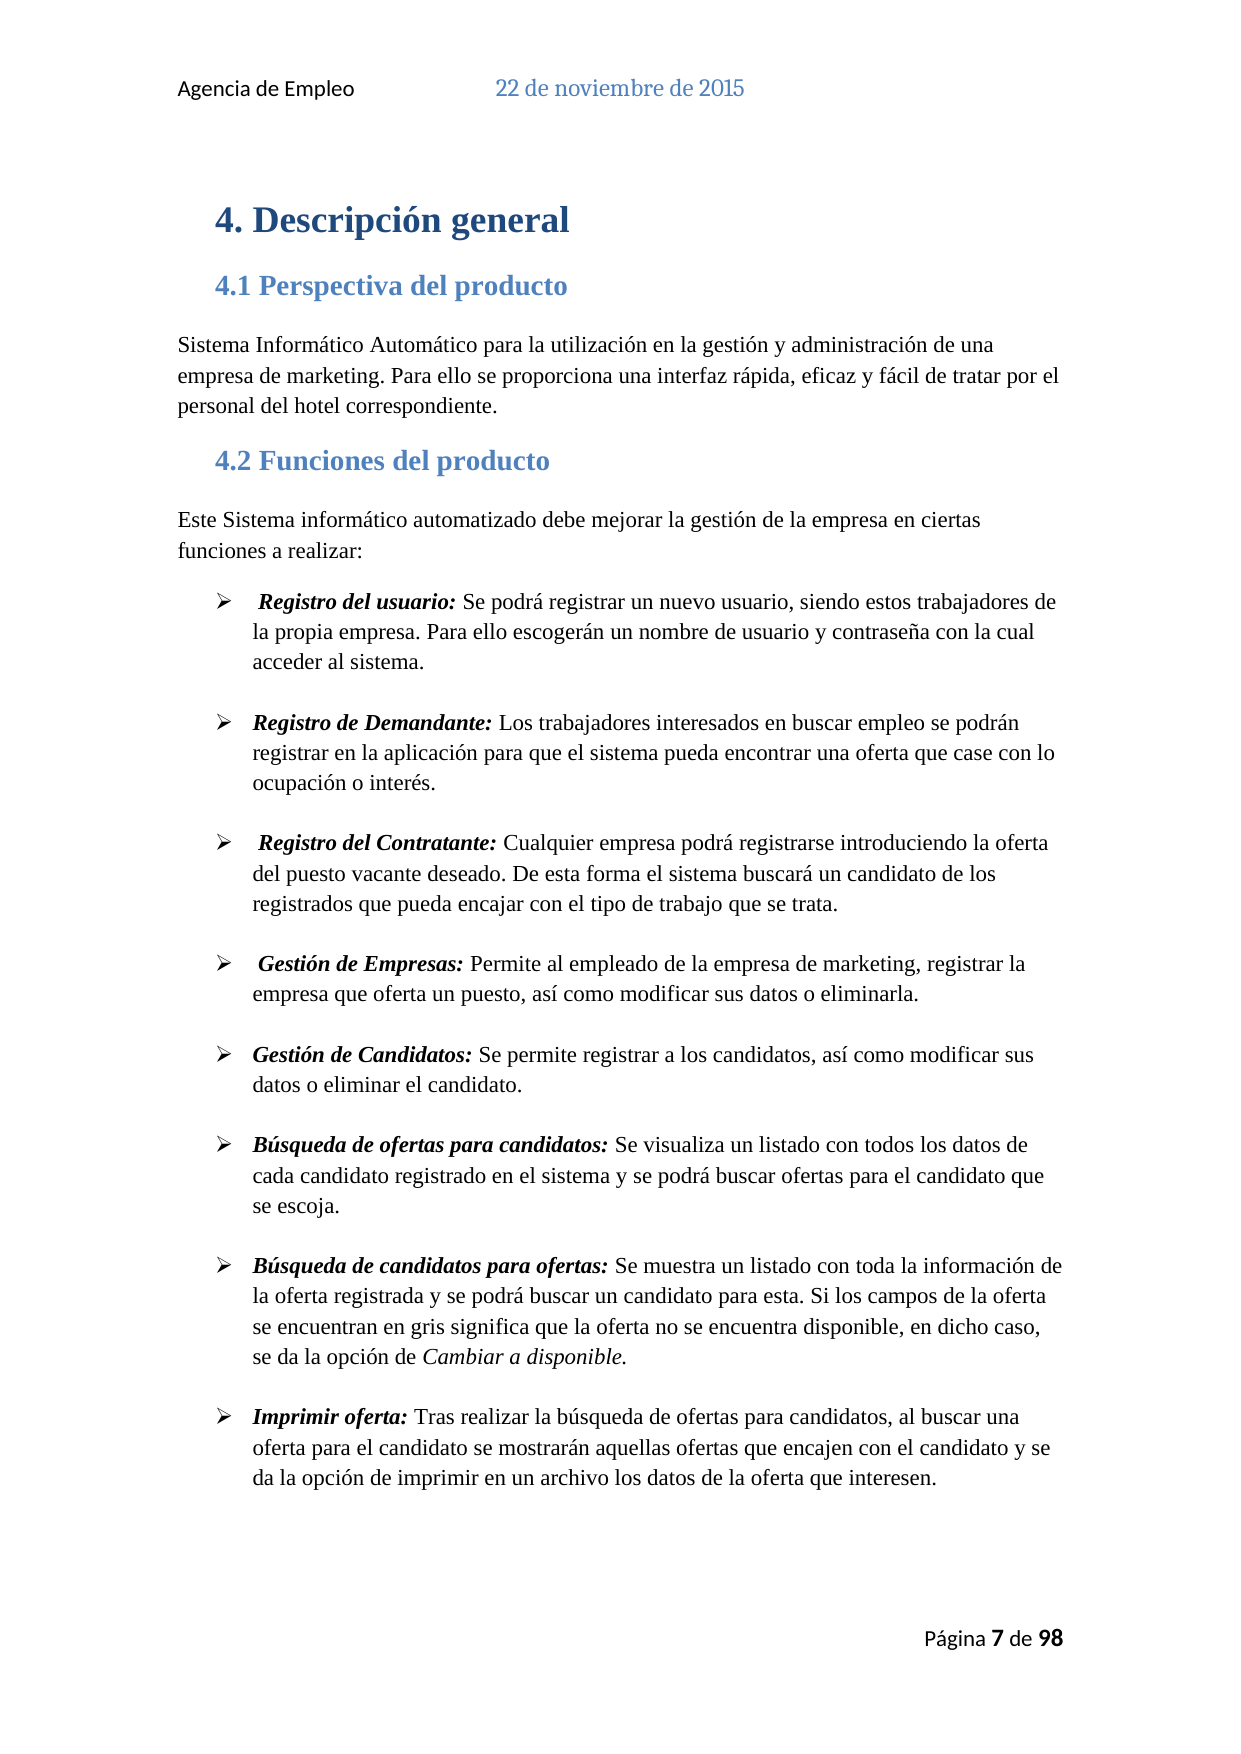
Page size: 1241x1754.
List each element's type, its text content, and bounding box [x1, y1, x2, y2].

list Gestión de Empresas: Permite al empleado de la empresa de marketing, registrar la empresa que oferta un puesto, así como modificar sus datos o eliminarla. [215, 950, 1063, 1007]
list Imprimir oferta: Tras realizar la búsqueda de ofertas para candidatos, al buscar una oferta para el candidato se mostrarán aquellas ofertas que encajen con el candidato y se da la opción de imprimir en un archivo los datos de la oferta que interesen. [215, 1403, 1063, 1490]
list Registro de Demandante: Los trabajadores interesados en buscar empleo se podrán registrar en la aplicación para que el sistema pueda encontrar una oferta que case con lo ocupación o interés. [215, 709, 1063, 795]
list Gestión de Candidatos: Se permite registrar a los candidatos, así como modificar sus datos o eliminar el candidato. [215, 1041, 1063, 1097]
list Registro del Contratante: Cualquier empresa podrá registrarse introduciendo la oferta del puesto vacante deseado. De esta forma el sistema buscará un candidato de los registrados que pueda encajar con el tipo de trabajo que se trata. [215, 829, 1063, 916]
text Este Sistema informático automatizado debe mejorar la gestión de la empresa en ciertas funciones a realizar: [177, 507, 1063, 563]
list Búsqueda de ofertas para candidatos: Se visualiza un listado con todos los datos de cada candidato registrado en el sistema y se podrá buscar ofertas para el candidato que se escoja. [215, 1132, 1063, 1218]
subtitle Descripción general [215, 198, 1063, 241]
text Sistema Informático Automático para la utilización en la gestión y administración de una empresa de marketing. Para ello se proporciona una interfaz rápida, eficaz y fácil de tratar por el personal del hotel correspondiente. [177, 332, 1063, 418]
list Registro del usuario: Se podrá registrar un nuevo usuario, siendo estos trabajadores de la propia empresa. Para ello escogerán un nombre de usuario y contraseña con la cual acceder al sistema. [215, 588, 1063, 674]
subtitle Perspectiva del producto [215, 268, 1063, 302]
subtitle Funciones del producto [215, 443, 1063, 477]
list Búsqueda de candidatos para ofertas: Se muestra un listado con toda la información de la oferta registrada y se podrá buscar un candidato para esta. Si los campos de la oferta se encuentran en gris significa que la oferta no se encuentra disponible, en dicho caso, se da la opción de Cambiar a disponible. [215, 1252, 1063, 1369]
